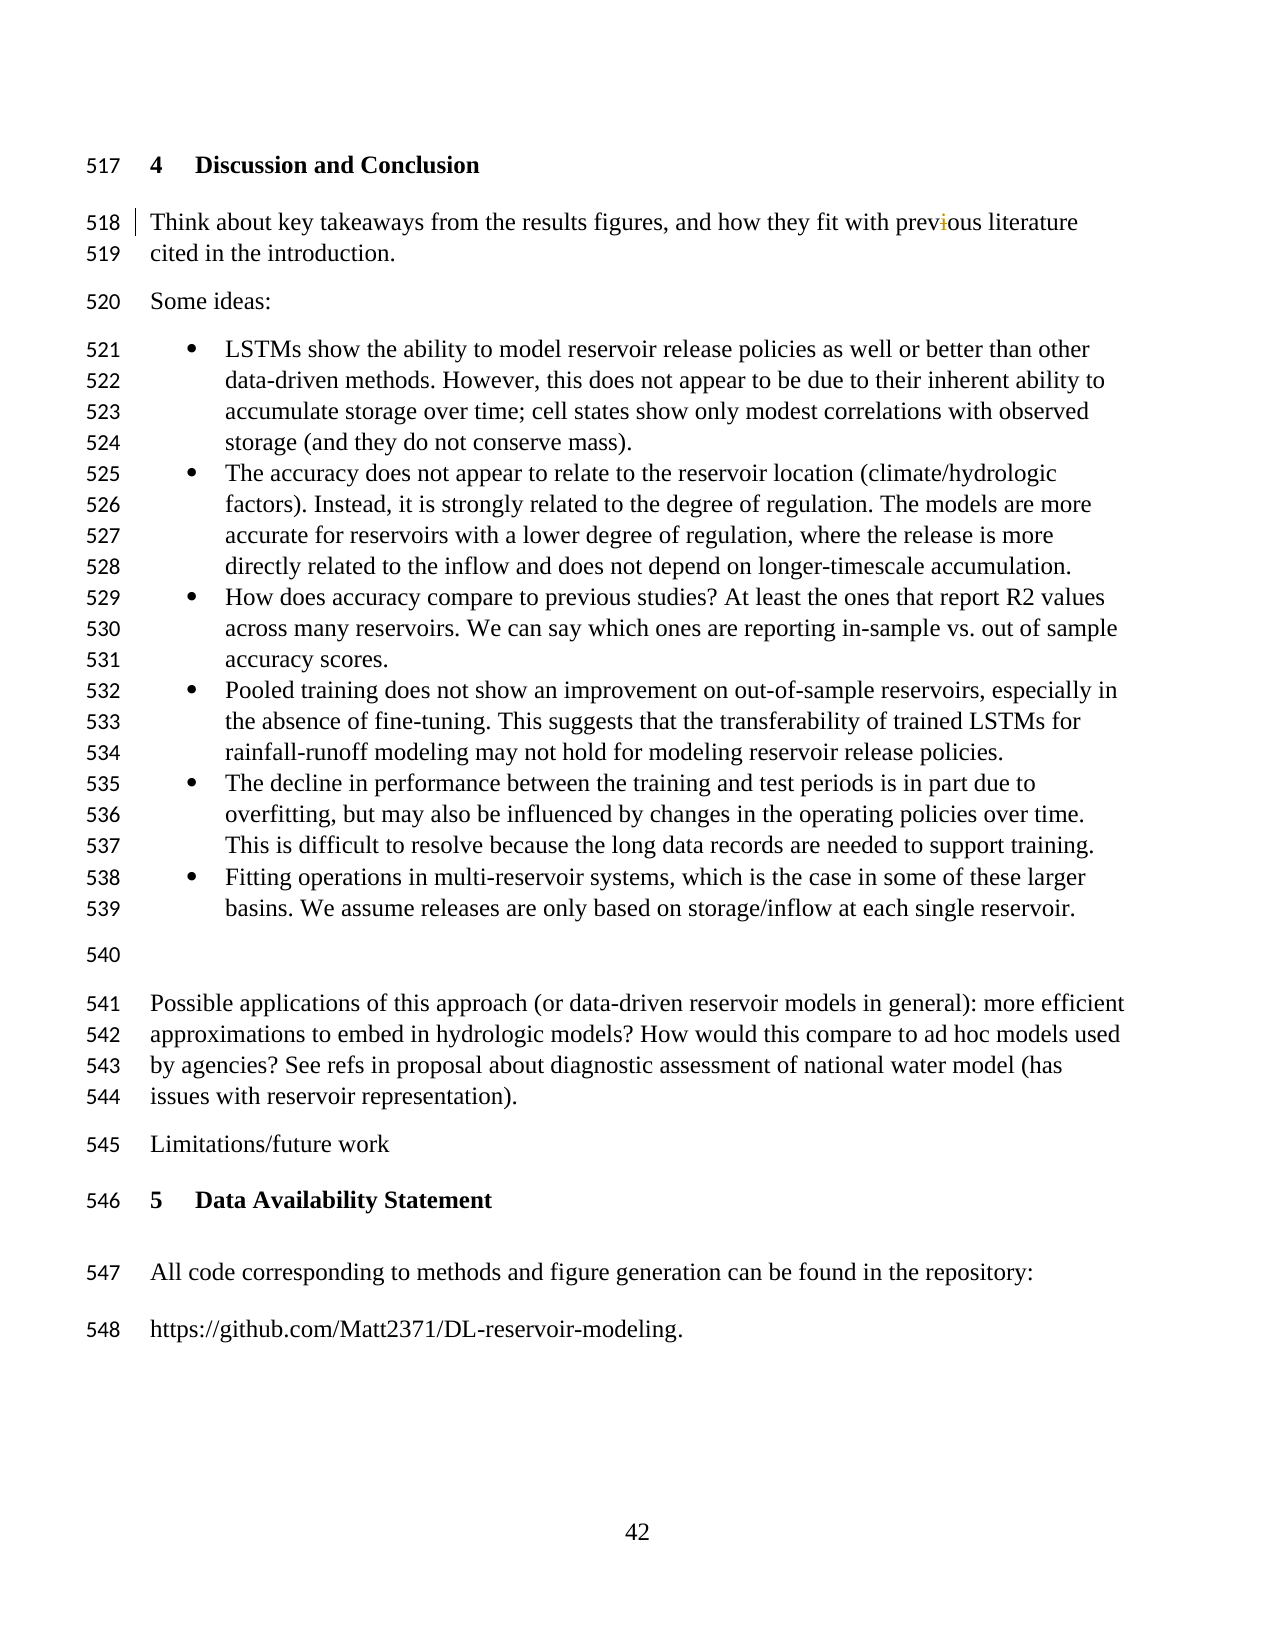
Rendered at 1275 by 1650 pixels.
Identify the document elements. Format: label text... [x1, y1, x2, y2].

list LSTMs show the ability to model reservoir release policies as well or better than other data-driven methods. However, this does not appear to be due to their inherent ability to accumulate storage over time; cell states show only modest correlations with observed storage (and they do not conserve mass). [187, 334, 1125, 456]
subtitle Data Availability Statement [150, 1185, 1125, 1214]
list Fitting operations in multi-reservoir systems, which is the case in some of these larger basins. We assume releases are only based on storage/inflow at each single reservoir. [187, 862, 1125, 921]
list The decline in performance between the training and test periods is in part due to overfitting, but may also be influenced by changes in the operating policies over time. This is difficult to resolve because the long data records are needed to support training. [187, 768, 1125, 859]
list The accuracy does not appear to relate to the reservoir location (climate/hydrologic factors). Instead, it is strongly related to the degree of regulation. The models are more accurate for reservoirs with a lower degree of regulation, where the release is more directly related to the inflow and does not depend on longer-timescale accumulation. [187, 458, 1125, 580]
text Some ideas: [150, 286, 1125, 315]
text Limitations/future work [150, 1129, 1125, 1158]
text Possible applications of this approach (or data-driven reservoir models in general): more efficient approximations to embed in hydrologic models? How would this compare to ad hoc models used by agencies? See refs in proposal about diagnostic assessment of national water model (has issues with reservoir representation). [150, 988, 1125, 1110]
text Think about key takeaways from the results figures, and how they fit with prevous literature cited in the introduction. [150, 207, 1125, 267]
list How does accuracy compare to previous studies? At least the ones that report R2 values across many reservoirs. We can say which ones are reporting in-sample vs. out of sample accuracy scores. [187, 582, 1125, 673]
subtitle Discussion and Conclusion [150, 150, 1125, 179]
list Pooled training does not show an improvement on out-of-sample reservoirs, especially in the absence of fine-tuning. This suggests that the transferability of trained LSTMs for rainfall-runoff modeling may not hold for modeling reservoir release policies. [187, 675, 1125, 766]
text All code corresponding to methods and figure generation can be found in the repository: https://github.com/Matt2371/DL-reservoir-modeling. [150, 1257, 1125, 1343]
